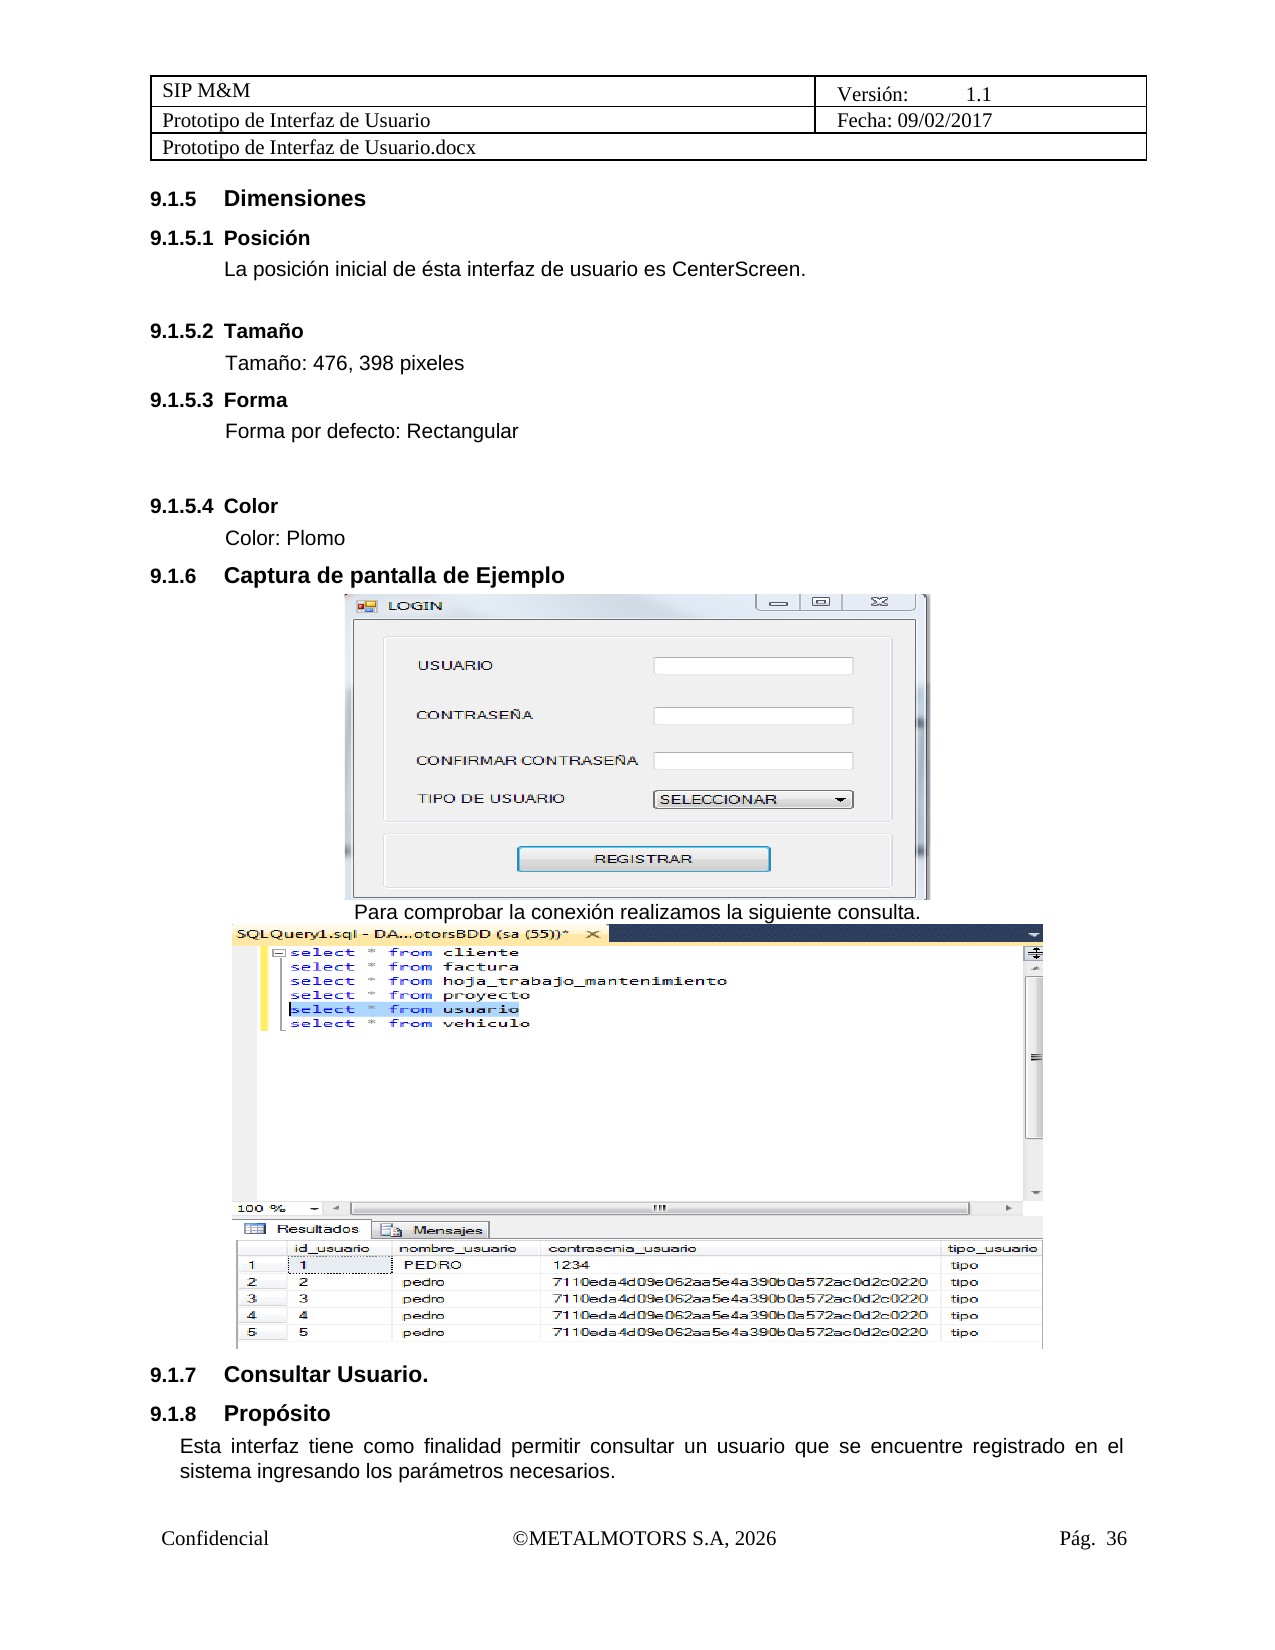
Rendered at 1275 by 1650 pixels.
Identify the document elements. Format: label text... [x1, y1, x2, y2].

text Esta interfaz tiene como finalidad permitir consultar un usuario que se encuentre registrado en el sistema ingresando los parámetros necesarios. [150, 1433, 1125, 1483]
subtitle Posición [150, 224, 1125, 249]
text Forma por defecto: Rectangular [225, 418, 1125, 443]
picture [344, 594, 931, 900]
text Para comprobar la conexión realizamos la siguiente consulta. [150, 899, 1125, 924]
subtitle Forma [150, 387, 1125, 412]
subtitle Color [150, 493, 1125, 518]
subtitle Captura de pantalla de Ejemplo [150, 562, 1125, 588]
subtitle Tamaño [150, 318, 1125, 343]
picture [232, 924, 1043, 1349]
subtitle Dimensiones [150, 185, 1125, 212]
text La posición inicial de ésta interfaz de usuario es CenterScreen. [150, 256, 1125, 281]
text Color: Plomo [150, 524, 1125, 549]
subtitle Consultar Usuario. [150, 1361, 1125, 1388]
subtitle Propósito [150, 1400, 1125, 1427]
text Tamaño: 476, 398 pixeles [150, 349, 1125, 374]
